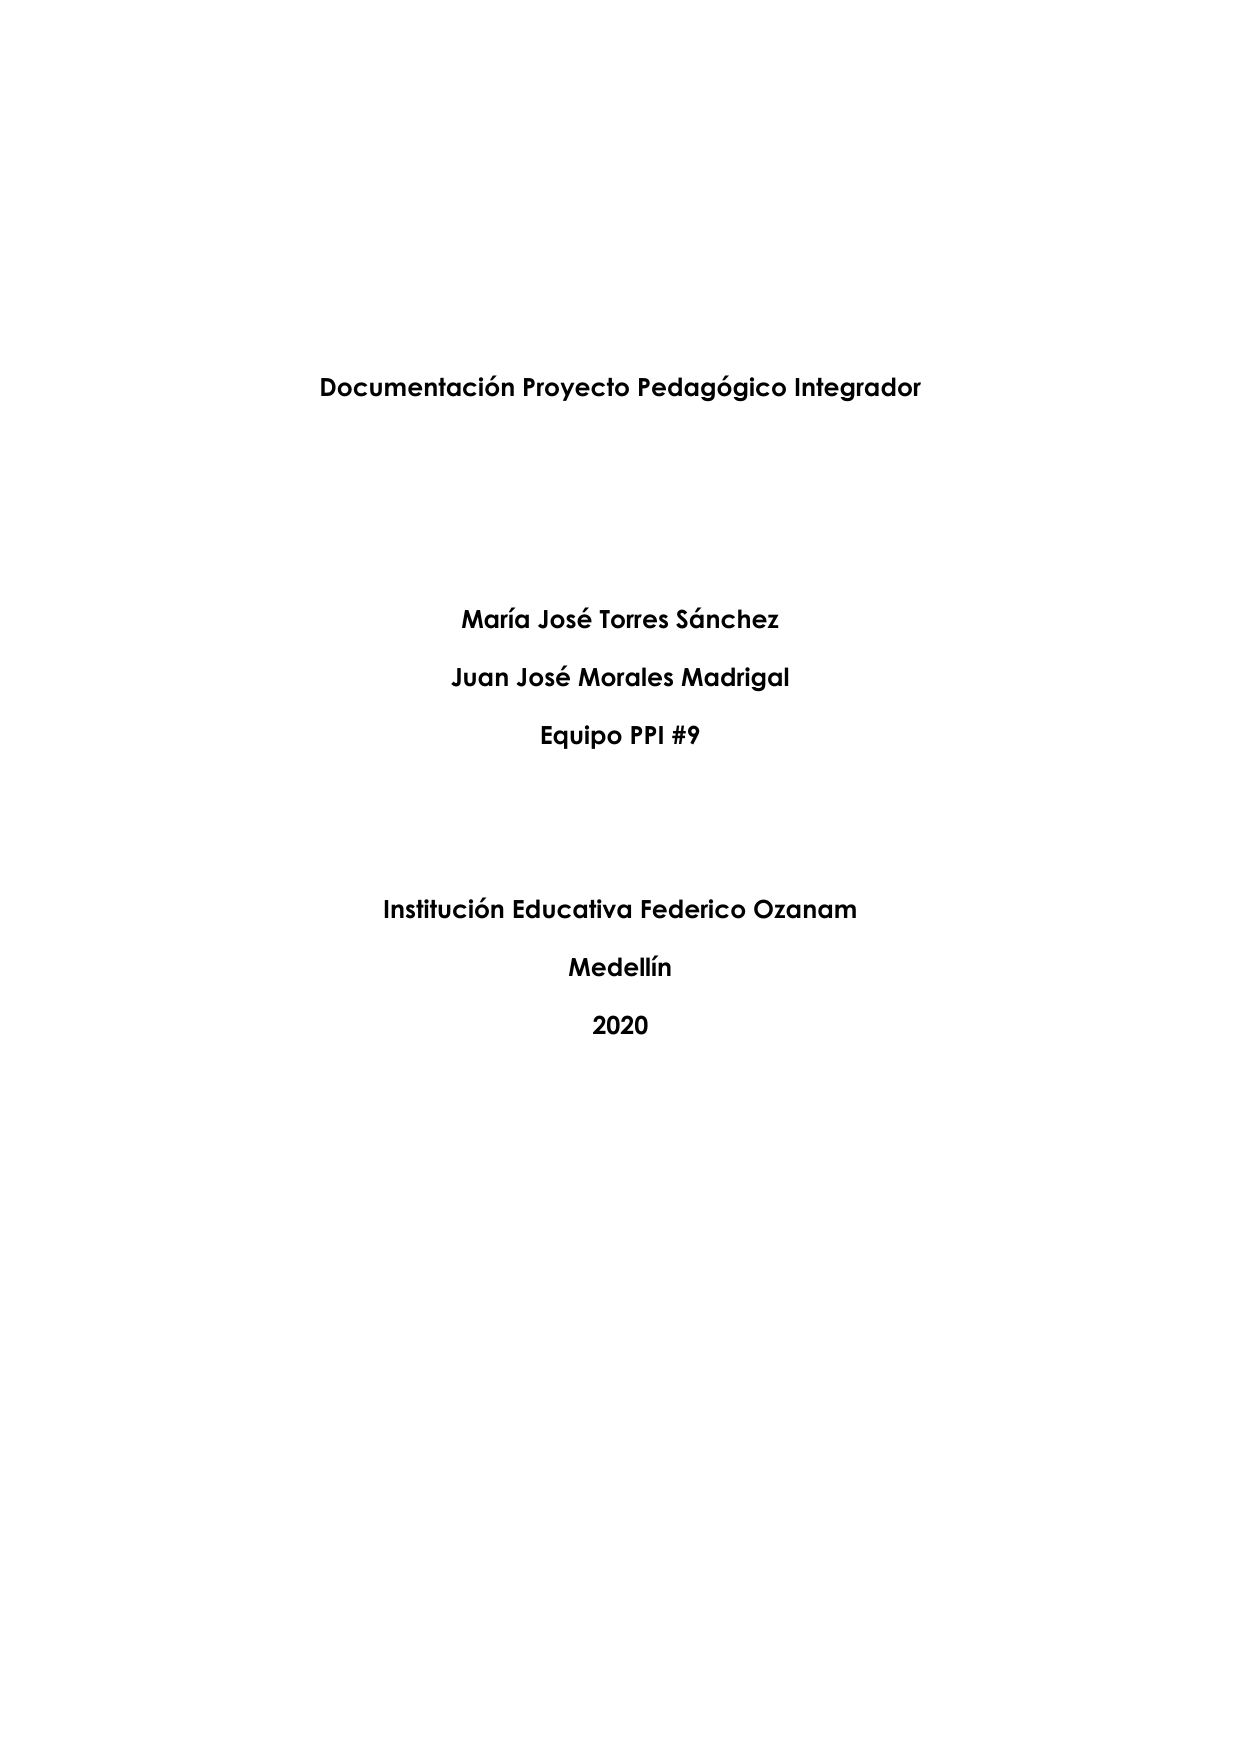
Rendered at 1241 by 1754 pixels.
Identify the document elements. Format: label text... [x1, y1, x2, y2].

text María José Torres Sánchez [177, 603, 1063, 634]
text Equipo PPI #9 [177, 719, 1063, 750]
text Institución Educativa Federico Ozanam [177, 893, 1063, 924]
text Documentación Proyecto Pedagógico Integrador [177, 371, 1063, 402]
text Medellín [177, 951, 1063, 982]
text Juan José Morales Madrigal [177, 661, 1063, 692]
text 2020 [177, 1009, 1063, 1040]
